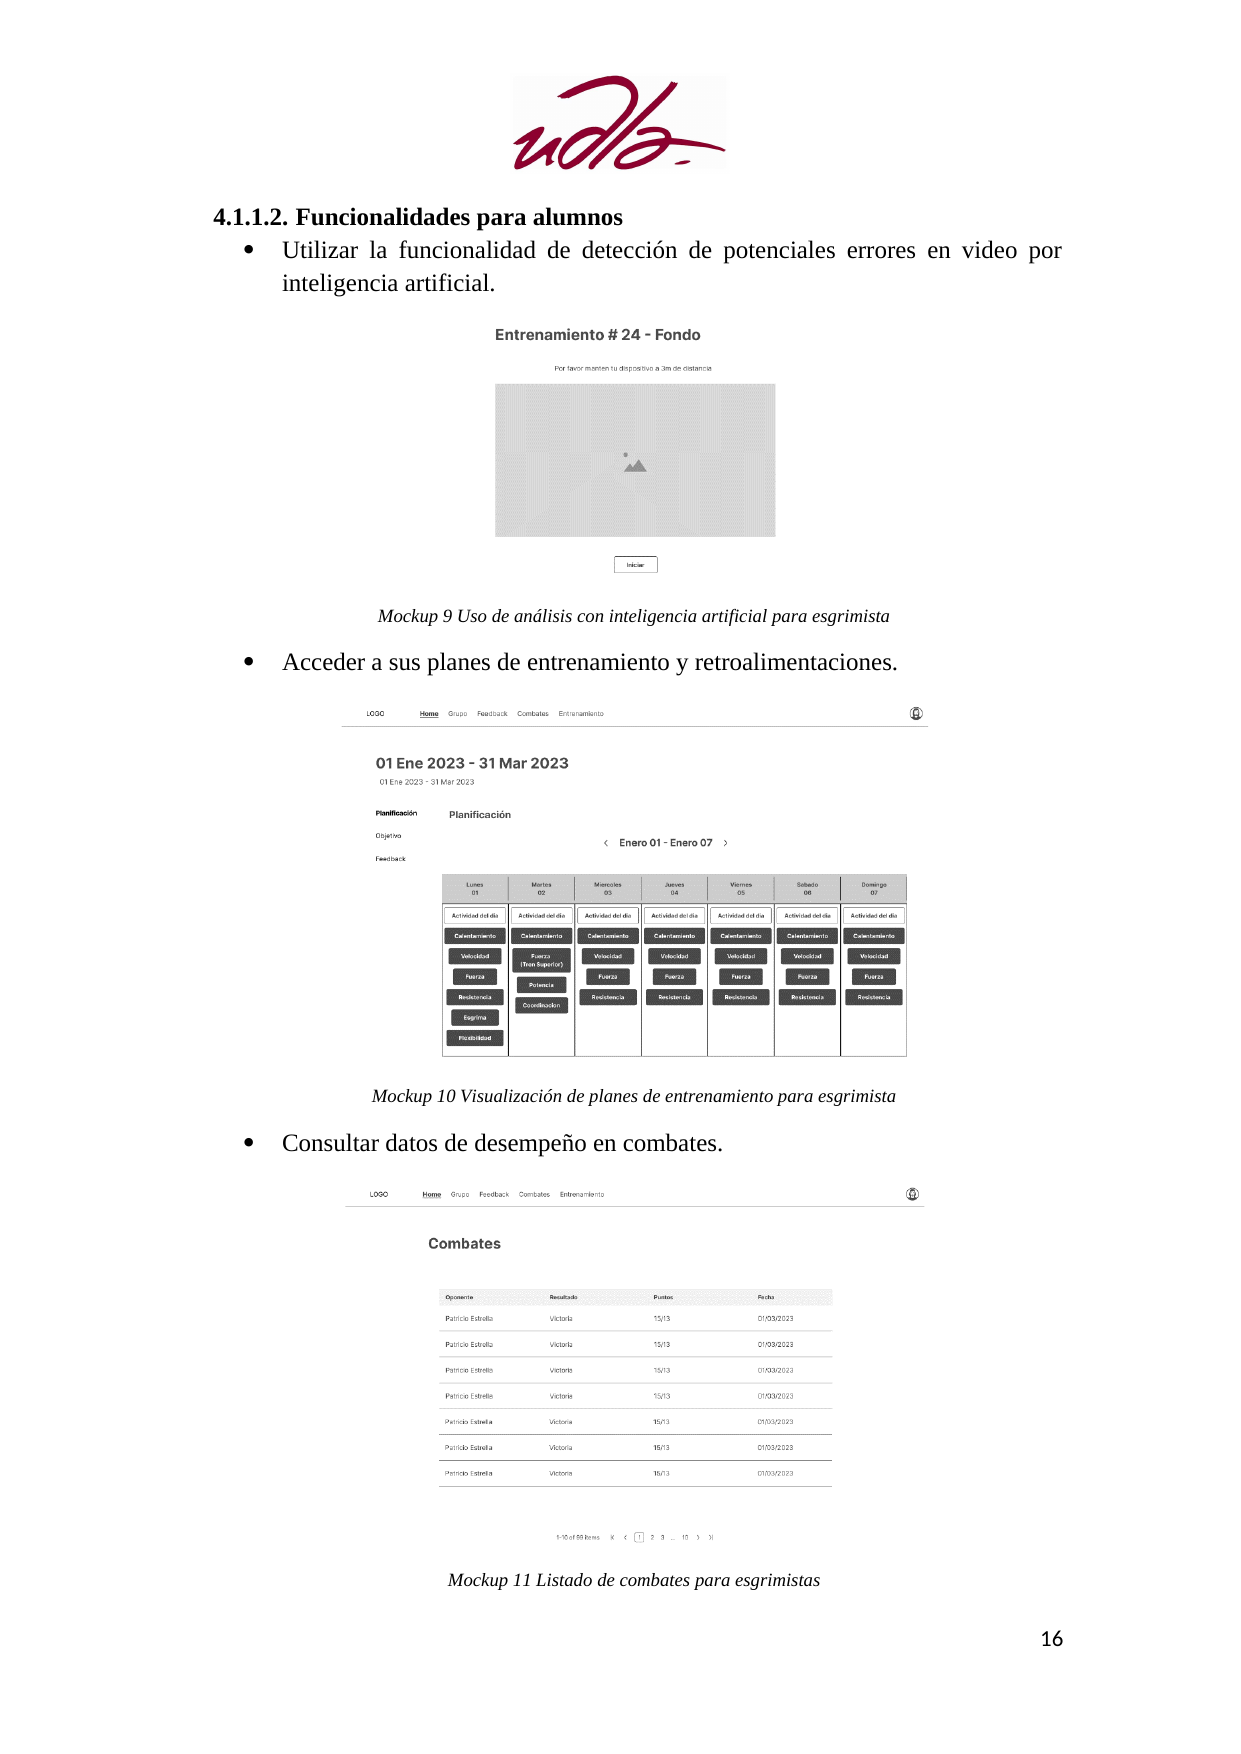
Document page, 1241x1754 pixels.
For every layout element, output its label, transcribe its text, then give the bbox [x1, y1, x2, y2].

picture [341, 700, 929, 1061]
text Mockup 10 Visualización de planes de entrenamiento para esgrimista [207, 1085, 1063, 1107]
text Mockup 11 Listado de combates para esgrimistas [207, 1569, 1063, 1591]
picture [345, 1181, 925, 1544]
subtitle Funcionalidades para alumnos [213, 202, 1063, 230]
picture [332, 321, 938, 580]
text Mockup 9 Uso de análisis con inteligencia artificial para esgrimista [207, 604, 1063, 626]
picture [509, 73, 731, 174]
list Acceder a sus planes de entrenamiento y retroalimentaciones. [244, 647, 1063, 676]
list Consultar datos de desempeño en combates. [244, 1128, 1063, 1156]
list Utilizar la funcionalidad de detección de potenciales errores en video por inteligencia artificial. [244, 235, 1063, 296]
